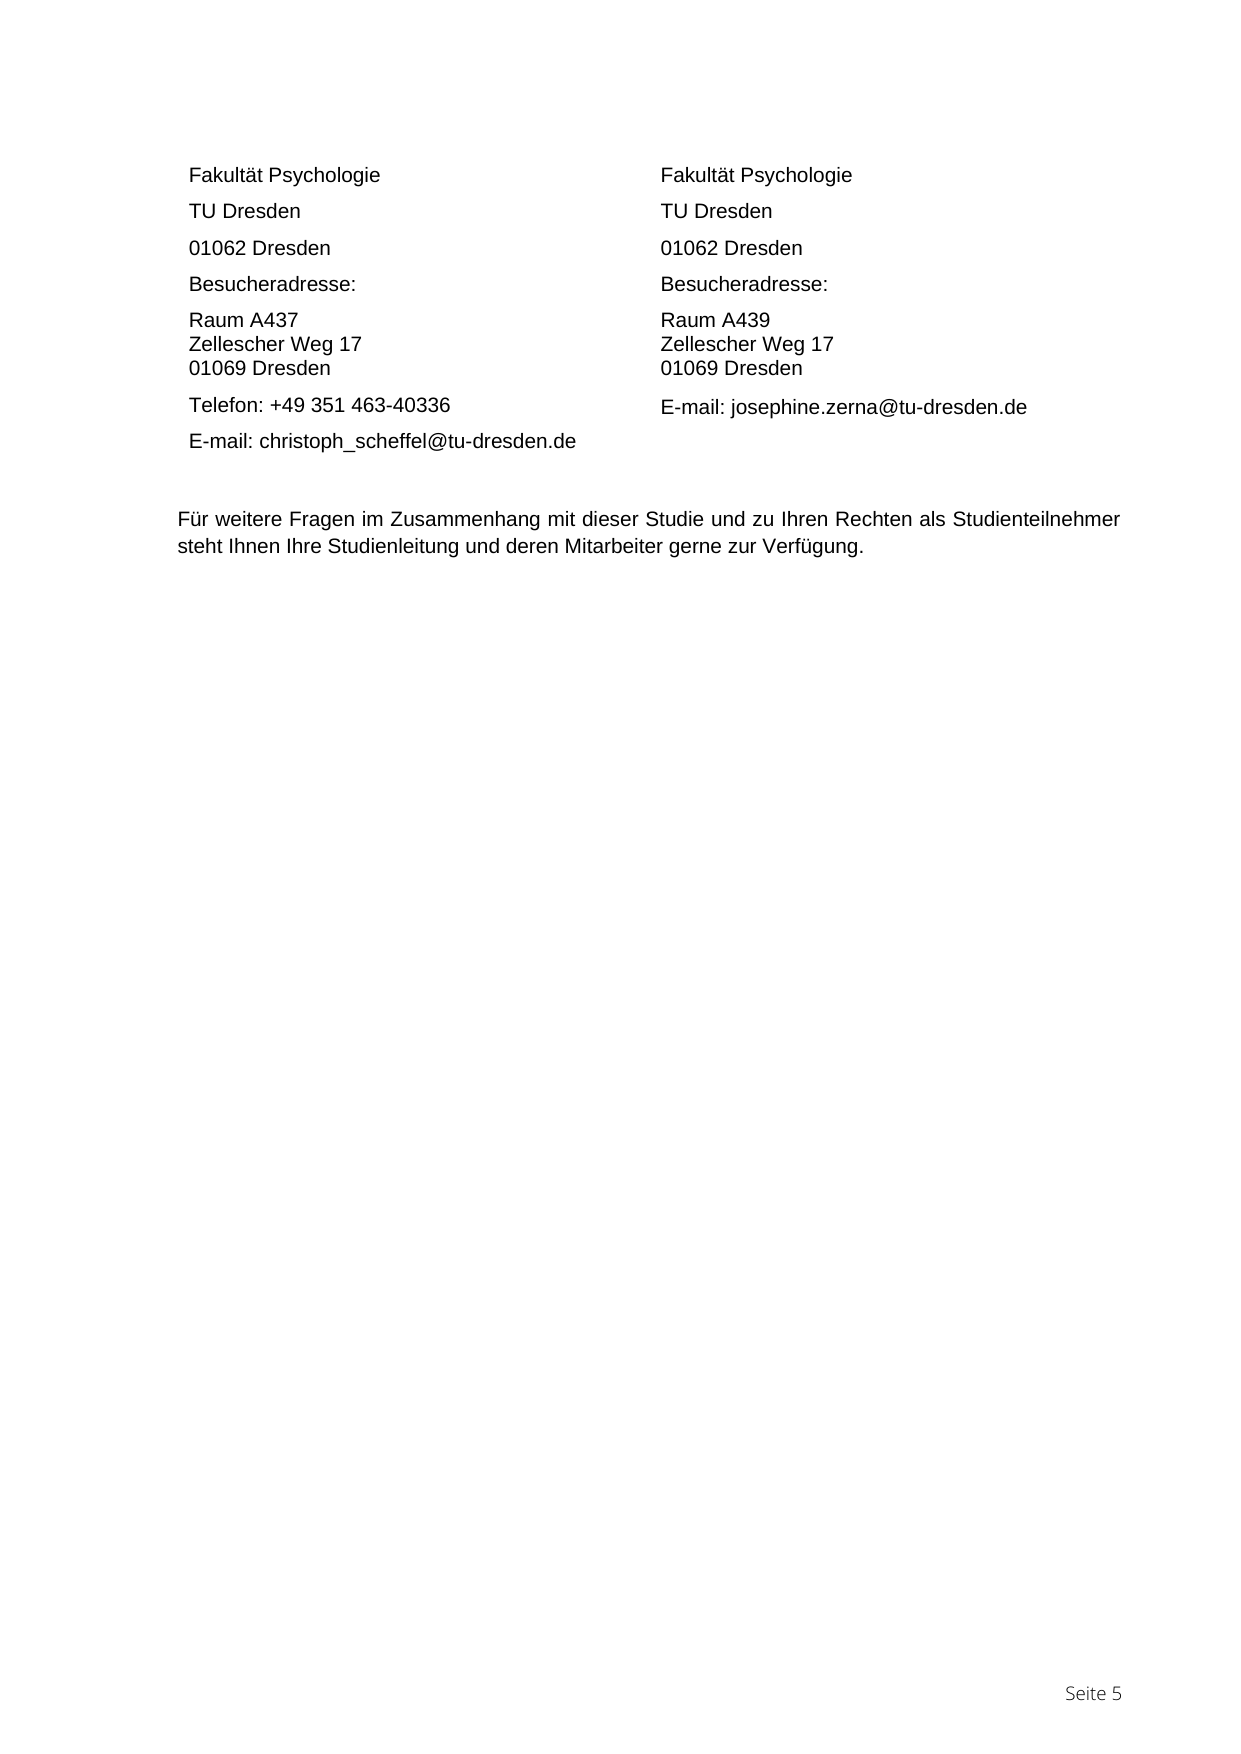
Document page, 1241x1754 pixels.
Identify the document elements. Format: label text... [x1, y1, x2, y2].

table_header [177, 163, 649, 466]
text Für weitere Fragen im Zusammenhang mit dieser Studie und zu Ihren Rechten als Studienteilnehmer steht Ihnen Ihre Studienleitung und deren Mitarbeiter gerne zur Verfügung. [177, 505, 1122, 559]
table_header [649, 163, 1121, 466]
